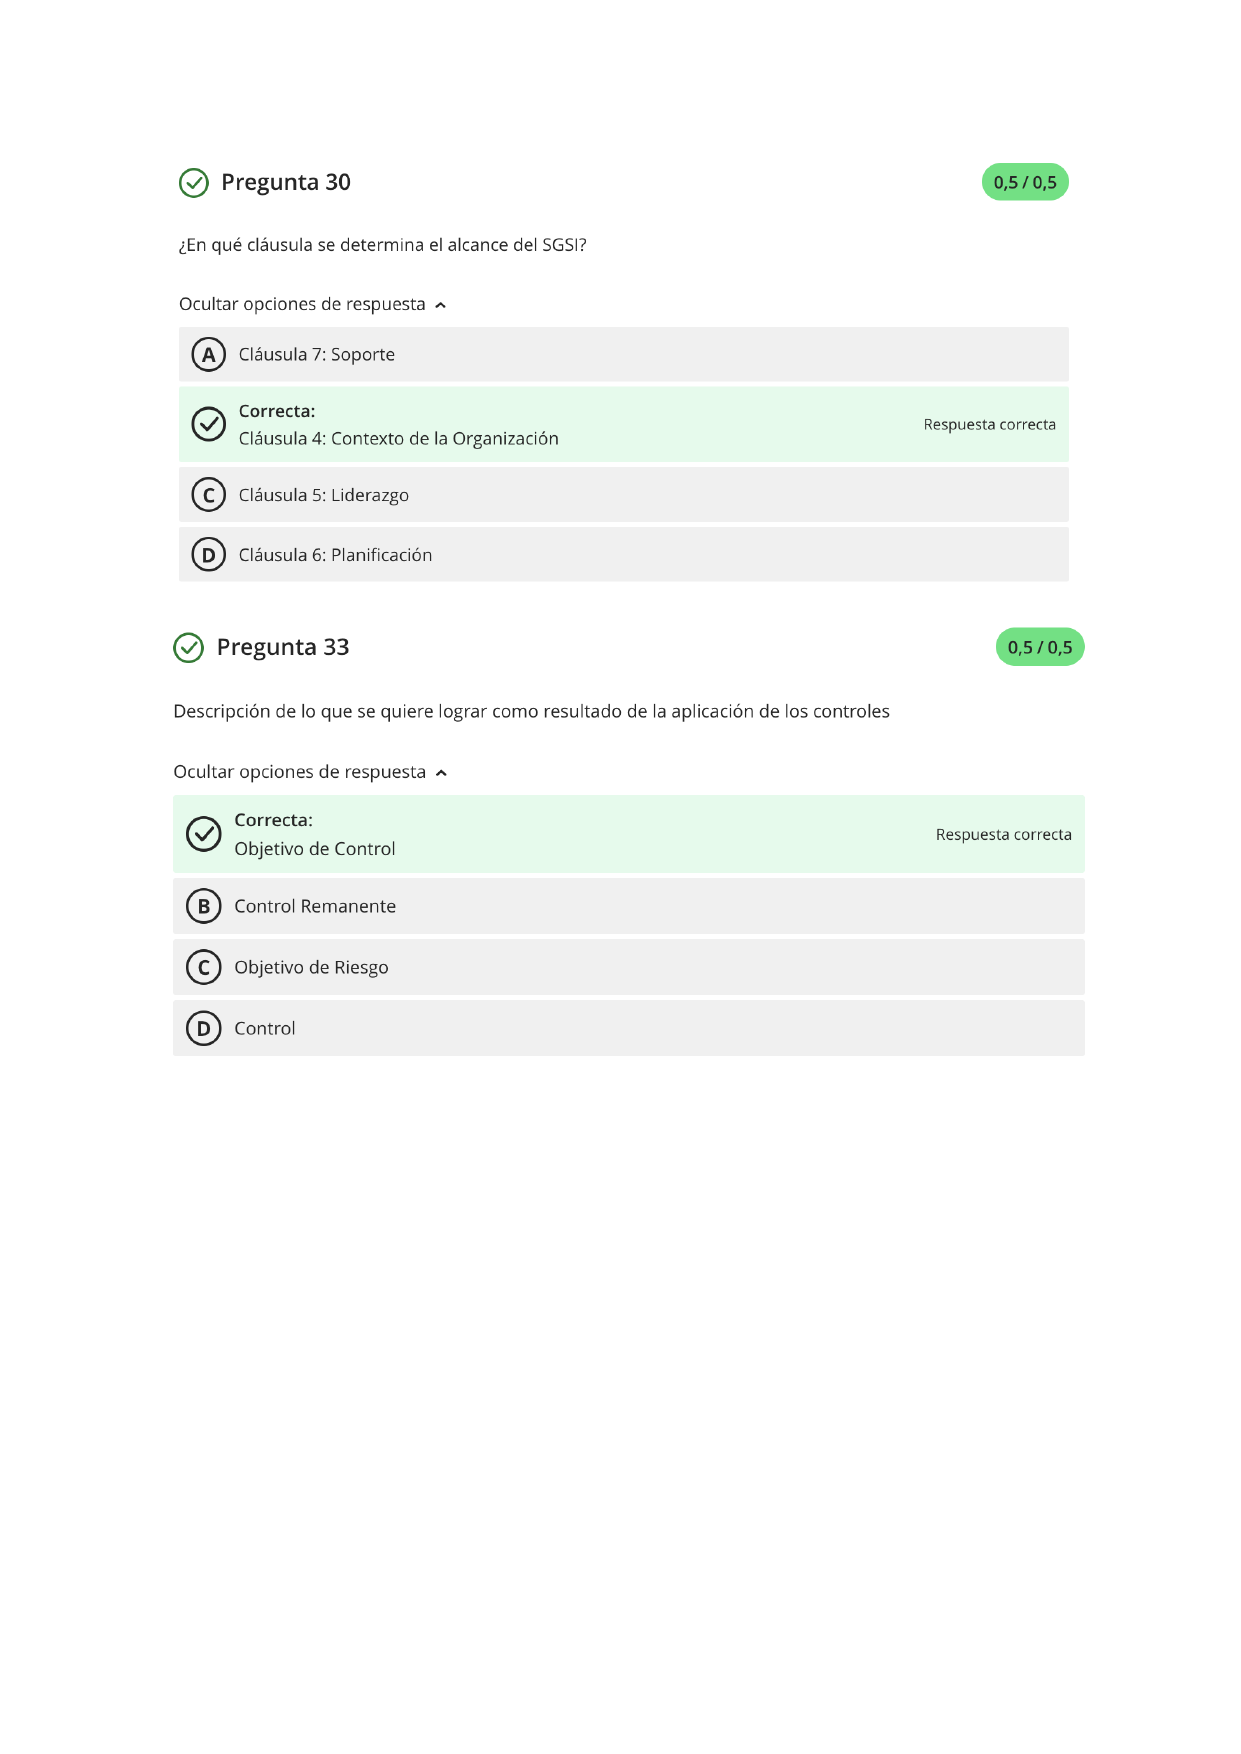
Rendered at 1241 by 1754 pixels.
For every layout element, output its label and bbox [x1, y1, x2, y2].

picture [150, 603, 1091, 1063]
picture [150, 150, 1091, 600]
